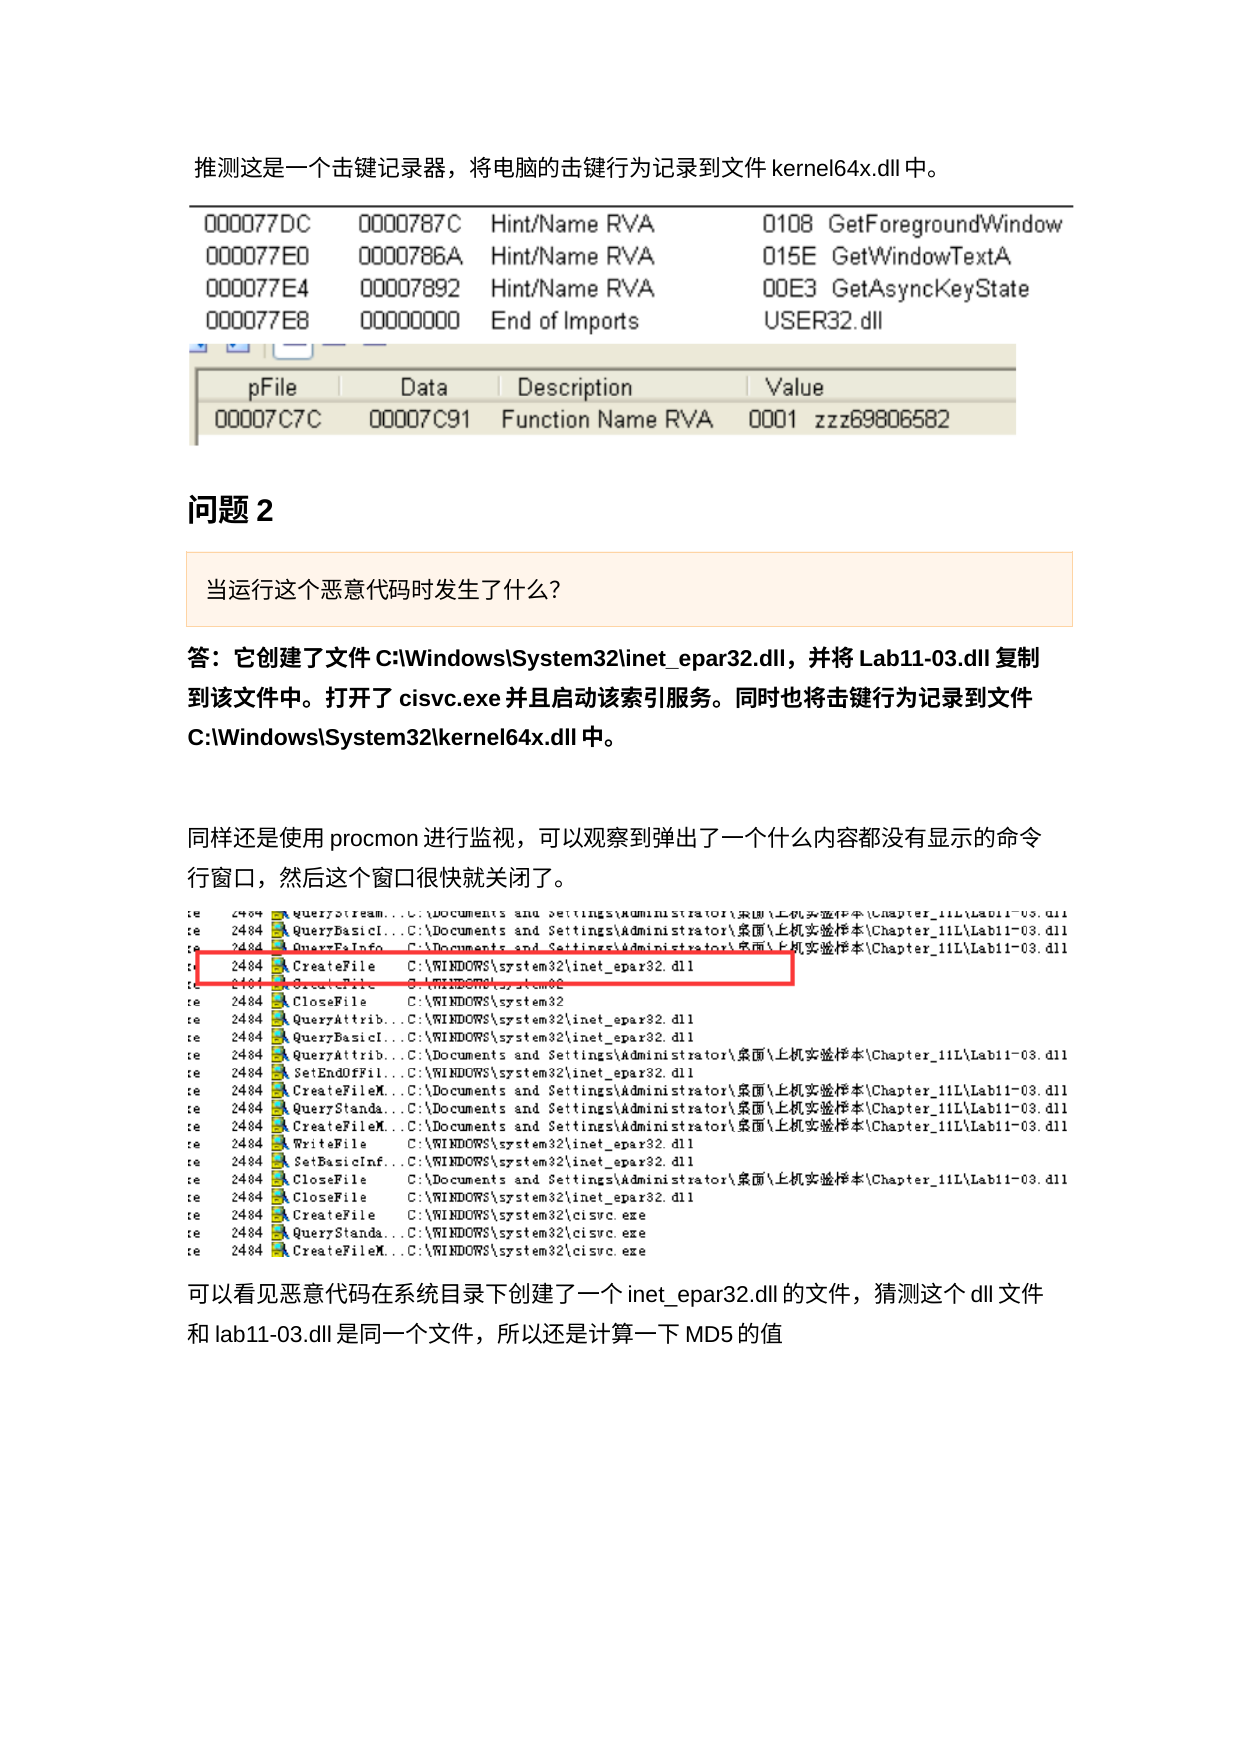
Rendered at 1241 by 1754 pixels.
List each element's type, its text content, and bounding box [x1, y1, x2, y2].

picture [187, 911, 1074, 1258]
picture [187, 202, 1074, 448]
text 推测这是一个击键记录器，将电脑的击键行为记录到文件kernel64x.dll中。 [187, 150, 1053, 183]
text 问题2 [187, 485, 1053, 530]
text 可以看见恶意代码在系统目录下创建了一个inet_epar32.dll的文件，猜测这个dll文件和lab11-03.dll是同一个文件，所以还是计算一下MD5的值 [187, 1276, 1053, 1349]
text 答：它创建了文件C∶\Windows\System32\inet_epar32.dll，并将Lab11-03.dll复制到该文件中。打开了 cisvc.exe并且启动该索引服务。同时也将击键行为记录到文件C:\Windows\System32\kernel64x.dll中。 [187, 640, 1053, 752]
text 同样还是使用procmon进行监视，可以观察到弹出了一个什么内容都没有显示的命令行窗口，然后这个窗口很快就关闭了。 [187, 820, 1053, 893]
table_header 当运行这个恶意代码时发生了什么？ [187, 553, 1072, 626]
